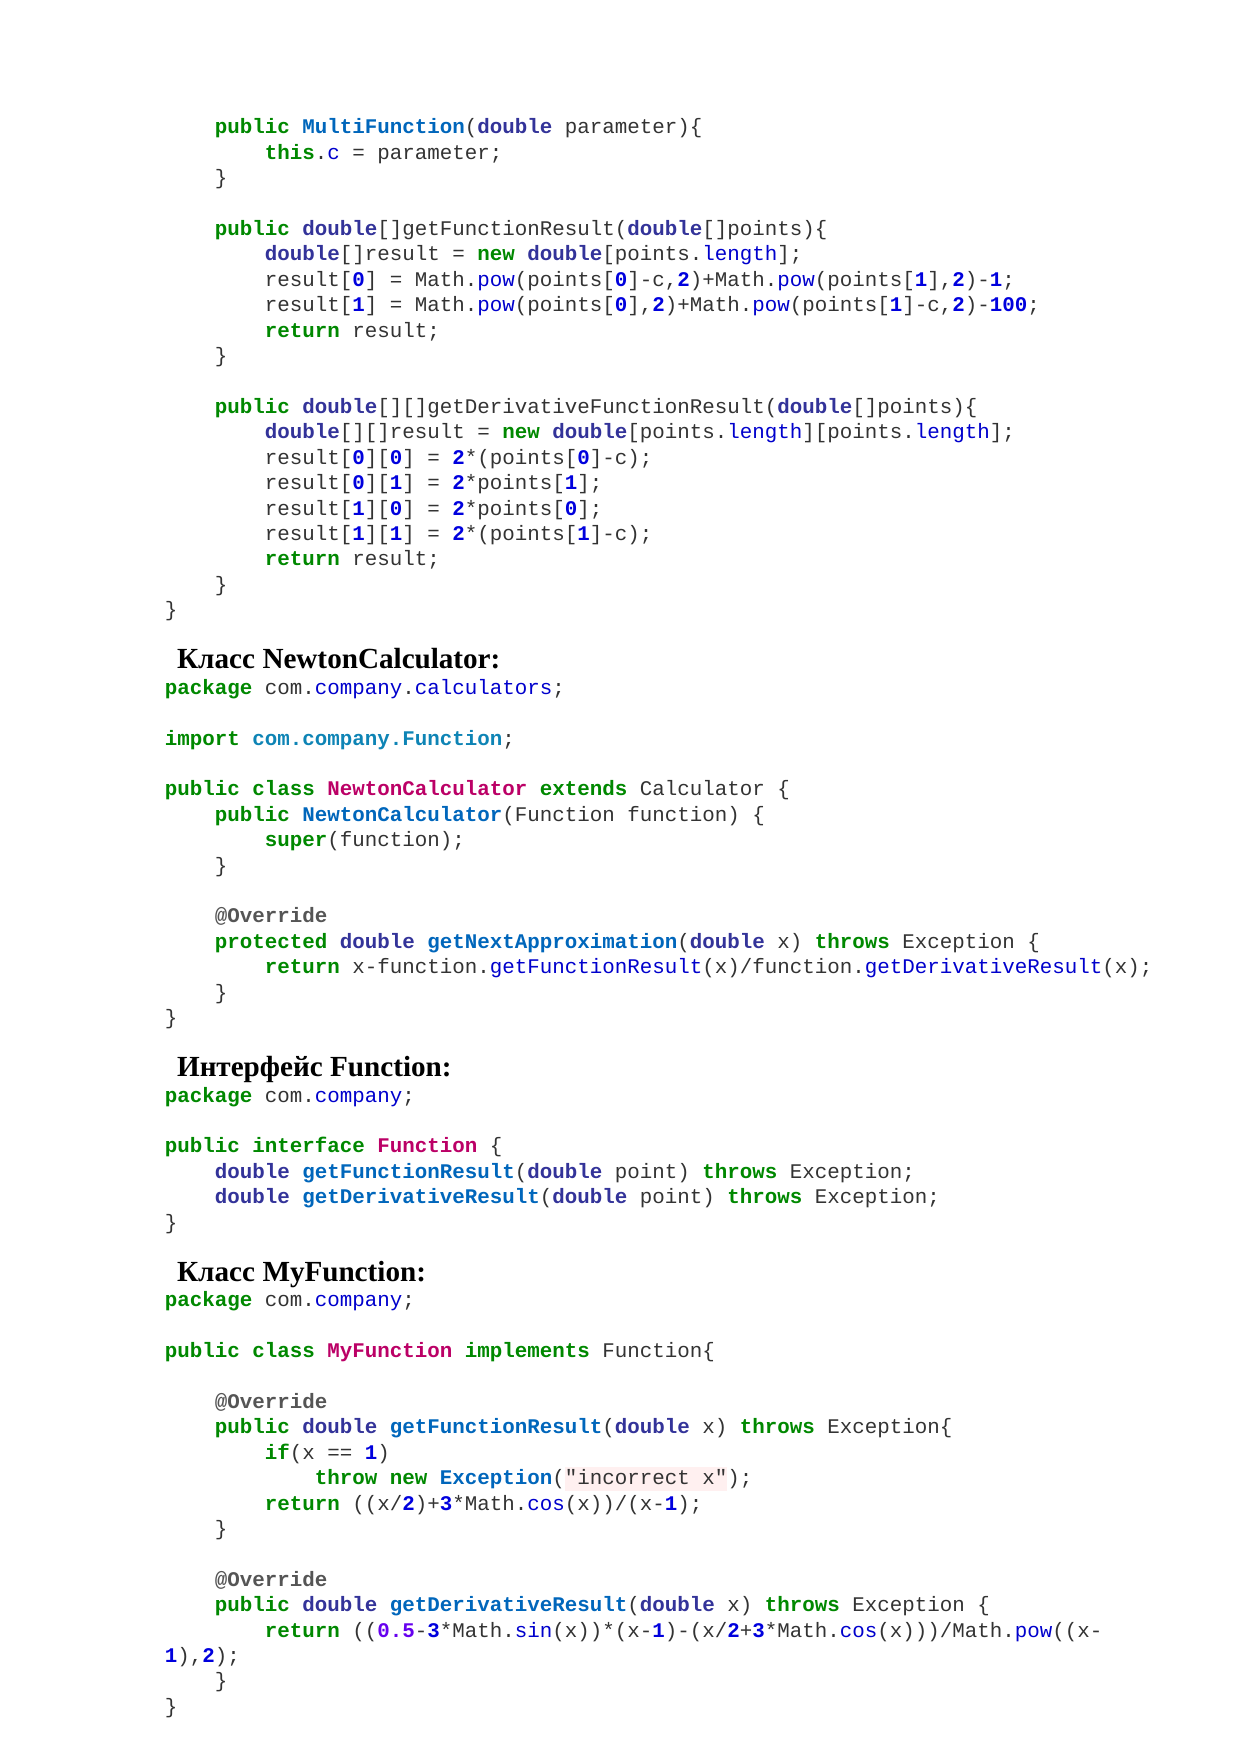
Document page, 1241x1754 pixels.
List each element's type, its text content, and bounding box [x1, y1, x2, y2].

subtitle Интерфейс Function: [177, 1049, 1173, 1083]
text return x-function.getFunctionResult(x)/function.getDerivativeResult(x); [164, 954, 1173, 980]
text return ((0.5-3*Math.sin(x))*(x-1)-(x/2+3*Math.cos(x)))/Math.pow((x-1),2); [164, 1618, 1173, 1669]
text result[1] = Math.pow(points[0],2)+Math.pow(points[1]-c,2)-100; [164, 292, 1173, 318]
text package com.company; [164, 1287, 1173, 1313]
text double getDerivativeResult(double point) throws Exception; [164, 1184, 1173, 1210]
text } [164, 597, 1173, 623]
text } [164, 165, 1173, 191]
subtitle Класс MyFunction: [177, 1254, 1173, 1287]
text return result; [164, 547, 1173, 572]
text } [164, 1516, 1173, 1542]
text if(x == 1) [164, 1440, 1173, 1465]
text } [164, 980, 1173, 1005]
text public NewtonCalculator(Function function) { [164, 802, 1173, 827]
text return ((x/2)+3*Math.cos(x))/(x-1); [164, 1491, 1173, 1516]
text throw new Exception("incorrect x"); [164, 1465, 1173, 1491]
text public MultiFunction(double parameter){ [164, 114, 1173, 140]
text double getFunctionResult(double point) throws Exception; [164, 1159, 1173, 1184]
text protected double getNextApproximation(double x) throws Exception { [164, 929, 1173, 954]
text public class NewtonCalculator extends Calculator { [164, 777, 1173, 802]
text super(function); [164, 827, 1173, 853]
text } [164, 1210, 1173, 1235]
text double[][]result = new double[points.length][points.length]; [164, 419, 1173, 445]
text public double[][]getDerivativeFunctionResult(double[]points){ [164, 394, 1173, 419]
text result[0][0] = 2*(points[0]-c); [164, 445, 1173, 470]
text } [164, 1005, 1173, 1031]
text } [164, 343, 1173, 369]
text public double getDerivativeResult(double x) throws Exception { [164, 1592, 1173, 1618]
text result[0] = Math.pow(points[0]-c,2)+Math.pow(points[1],2)-1; [164, 267, 1173, 292]
text double[]result = new double[points.length]; [164, 242, 1173, 267]
text } [164, 572, 1173, 597]
text @Override [164, 1567, 1173, 1592]
text } [164, 1669, 1173, 1694]
text return result; [164, 318, 1173, 343]
text public double getFunctionResult(double x) throws Exception{ [164, 1414, 1173, 1440]
subtitle Класс NewtonCalculator: [177, 641, 1173, 675]
text public double[]getFunctionResult(double[]points){ [164, 216, 1173, 242]
text import com.company.Function; [164, 726, 1173, 751]
text result[1][1] = 2*(points[1]-c); [164, 521, 1173, 547]
text @Override [164, 1389, 1173, 1414]
text result[1][0] = 2*points[0]; [164, 496, 1173, 521]
text public interface Function { [164, 1134, 1173, 1159]
text } [164, 1694, 1173, 1719]
text this.c = parameter; [164, 140, 1173, 165]
text package com.company; [164, 1083, 1173, 1108]
text @Override [164, 904, 1173, 929]
text } [164, 853, 1173, 878]
text public class MyFunction implements Function{ [164, 1338, 1173, 1364]
text package com.company.calculators; [164, 675, 1173, 700]
text result[0][1] = 2*points[1]; [164, 470, 1173, 496]
